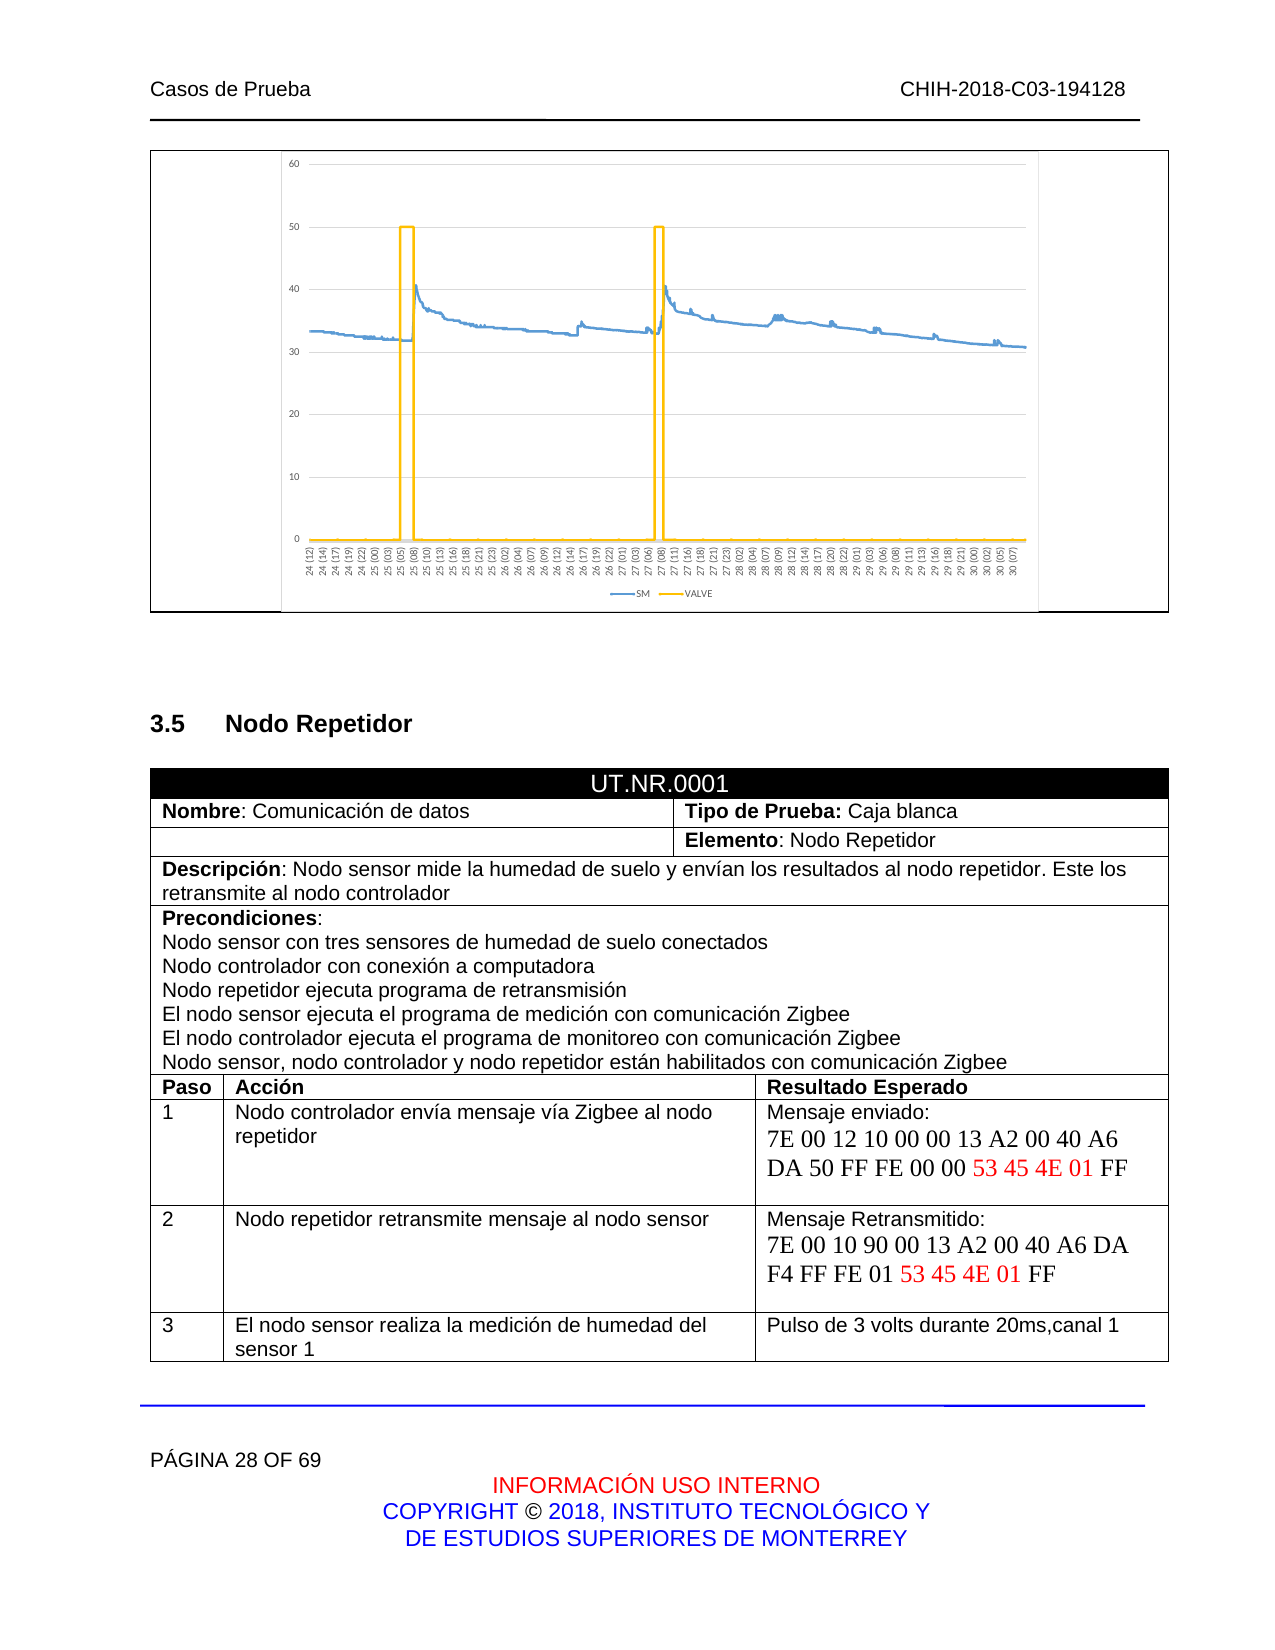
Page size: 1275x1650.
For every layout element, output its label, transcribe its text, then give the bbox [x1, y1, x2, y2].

table_cell Acción [224, 1075, 755, 1099]
table_cell 3 [151, 1313, 223, 1361]
table_cell Resultado Esperado [756, 1075, 1168, 1099]
table_cell [151, 828, 673, 856]
table_cell Paso [151, 1075, 223, 1099]
table_cell El nodo sensor realiza la medición de humedad del sensor 1 [224, 1313, 755, 1361]
table_cell Tipo de Prueba: Caja blanca [674, 799, 1168, 827]
table_cell Descripción: Nodo sensor mide la humedad de suelo y envían los resultados al nodo repetidor. Este los retransmite al nodo controlador [151, 857, 1168, 905]
table_cell Precondiciones: Nodo sensor con tres sensores de humedad de suelo conectados Nodo controlador con conexión a computadora Nodo repetidor ejecuta programa de retransmisión El nodo sensor ejecuta el programa de medición con comunicación Zigbee El nodo controlador ejecuta el programa de monitoreo con comunicación Zigbee Nodo sensor, nodo controlador y nodo repetidor están habilitados con comunicación Zigbee [151, 906, 1168, 1074]
subtitle Nodo Repetidor [150, 709, 1162, 738]
table_cell 1 [151, 1100, 223, 1205]
table_cell Elemento: Nodo Repetidor [674, 828, 1168, 856]
table_cell Nodo repetidor retransmite mensaje al nodo sensor [224, 1206, 755, 1312]
table_cell Nodo controlador envía mensaje vía Zigbee al nodo repetidor [224, 1100, 755, 1205]
table_cell 2 [151, 1206, 223, 1312]
table_cell [151, 151, 281, 611]
table_header UT.NR.0001 [151, 769, 1168, 798]
table_cell Mensaje Retransmitido: 7E 00 10 90 00 13 A2 00 40 A6 DA F4 FF FE 01 53 45 4E 01 FF [756, 1206, 1168, 1312]
table_cell Nombre: Comunicación de datos [151, 799, 673, 827]
table_cell Pulso de 3 volts durante 20ms,canal 1 [756, 1313, 1168, 1361]
table_cell Mensaje enviado: 7E 00 12 10 00 00 13 A2 00 40 A6 DA 50 FF FE 00 00 53 45 4E 01 FF [756, 1100, 1168, 1205]
table_cell [1039, 151, 1168, 611]
